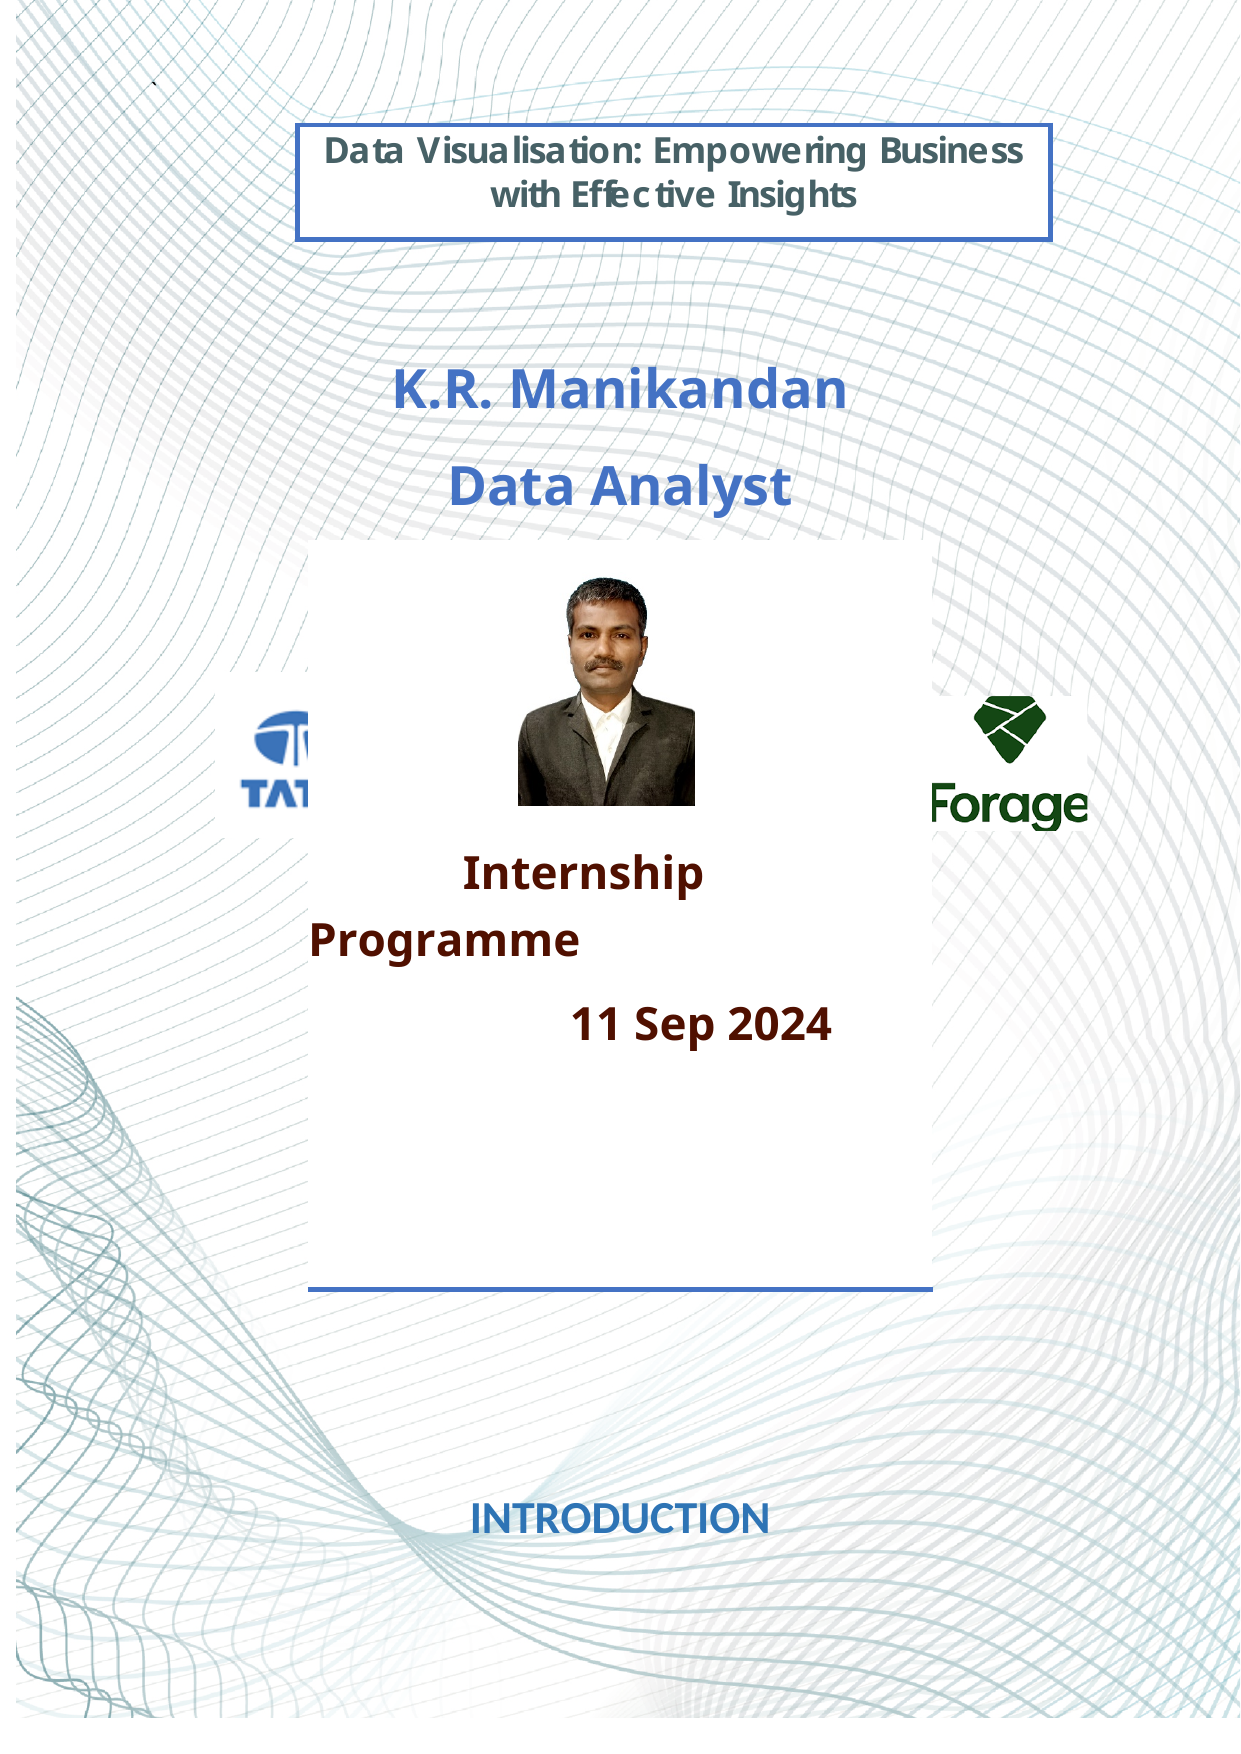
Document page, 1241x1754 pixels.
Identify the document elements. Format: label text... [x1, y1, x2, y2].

picture [16, 0, 1241, 1718]
table_header K.R. Manikandan Data Analyst [308, 351, 932, 540]
table_header [300, 127, 1048, 237]
table_header [190, 123, 295, 237]
table_cell Internship Programme 11 Sep 2024 [308, 540, 932, 1287]
